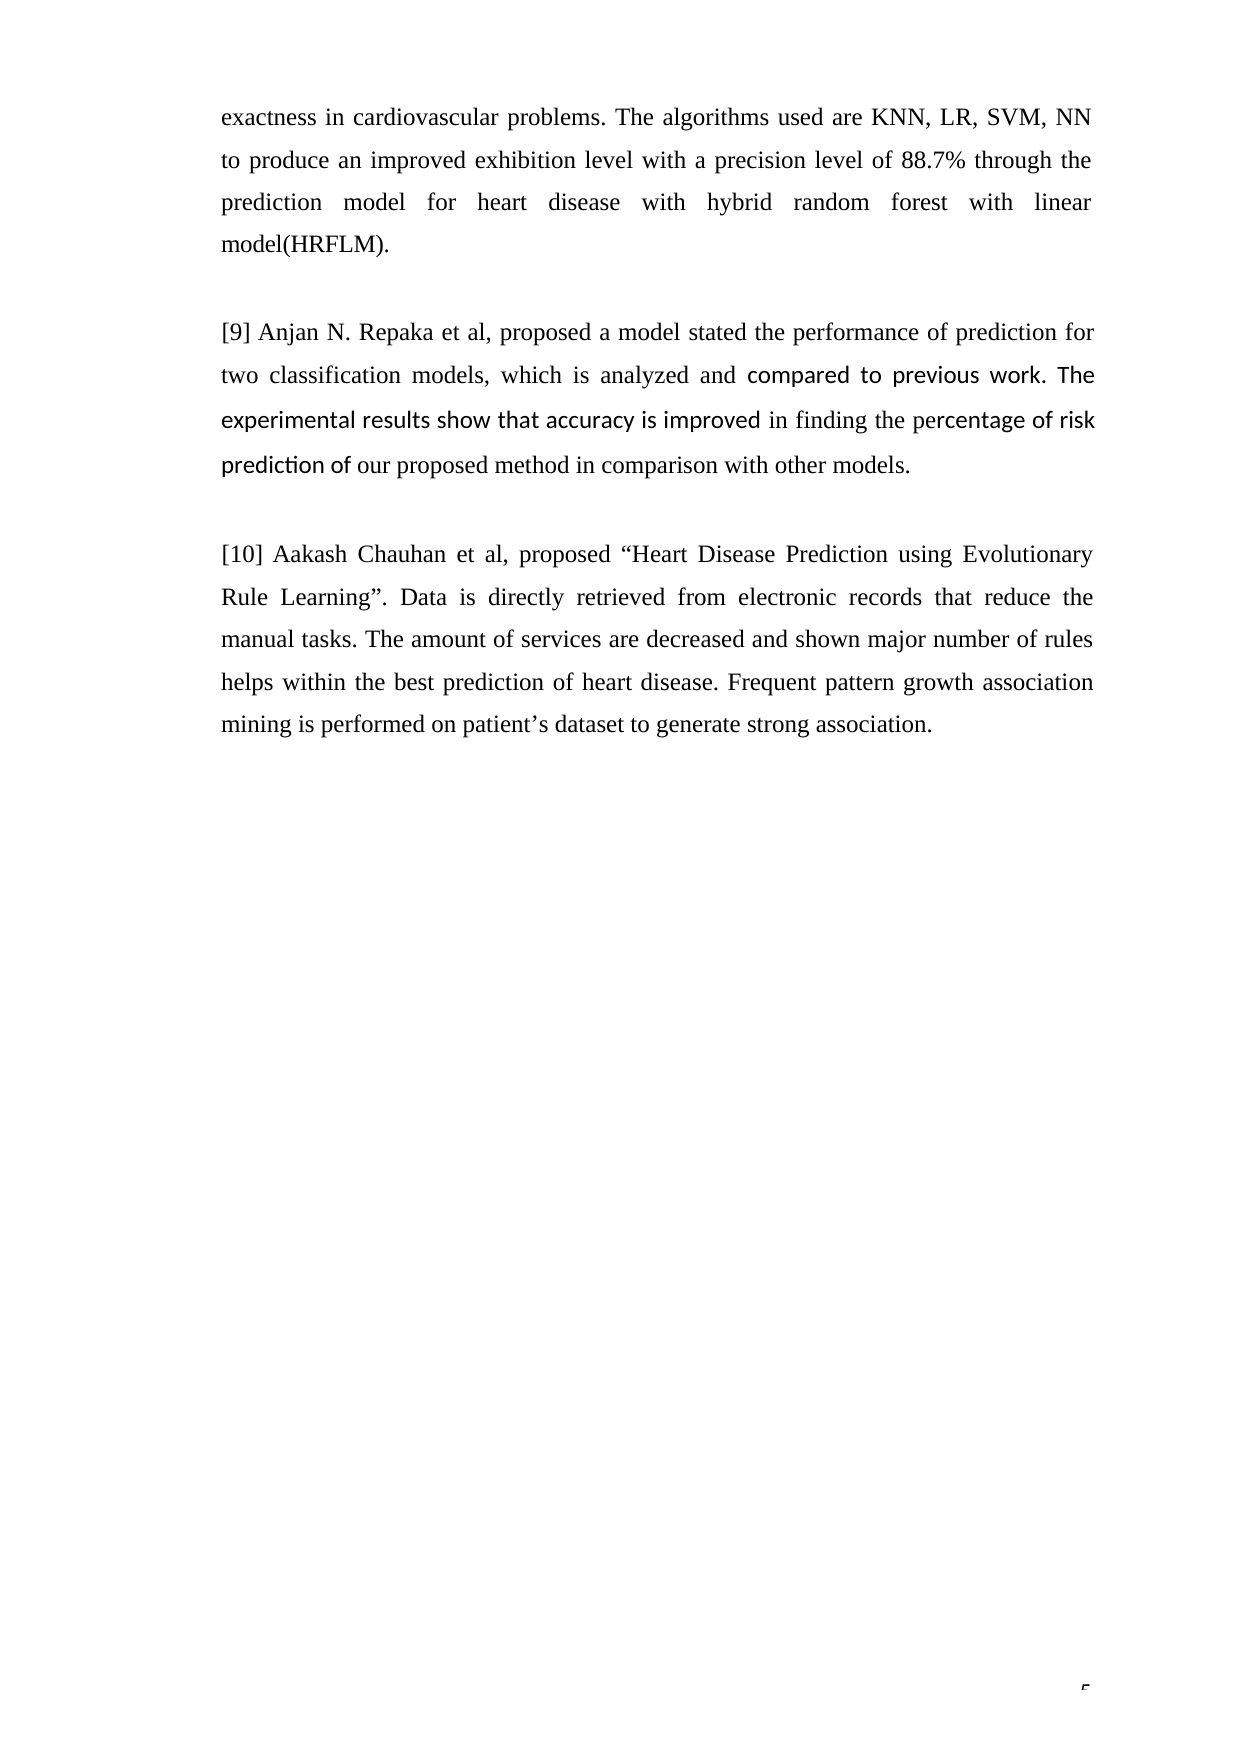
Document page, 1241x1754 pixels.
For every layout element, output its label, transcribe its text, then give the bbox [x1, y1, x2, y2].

list Anjan N. Repaka et al, proposed a model stated the performance of prediction for two classification models, which is analyzed and compared to previous work. The experimental results show that accuracy is improved in finding the percentage of risk prediction of our proposed method in comparison with other models. [221, 317, 1095, 480]
list Aakash Chauhan et al, proposed “Heart Disease Prediction using Evolutionary Rule Learning”. Data is directly retrieved from electronic records that reduce the manual tasks. The amount of services are decreased and shown major number of rules helps within the best prediction of heart disease. Frequent pattern growth association mining is performed on patient’s dataset to generate strong association. [221, 539, 1094, 738]
text exactness in cardiovascular problems. The algorithms used are KNN, LR, SVM, NN to produce an improved exhibition level with a precision level of 88.7% through the prediction model for heart disease with hybrid random forest with linear model(HRFLM). [221, 102, 1092, 258]
